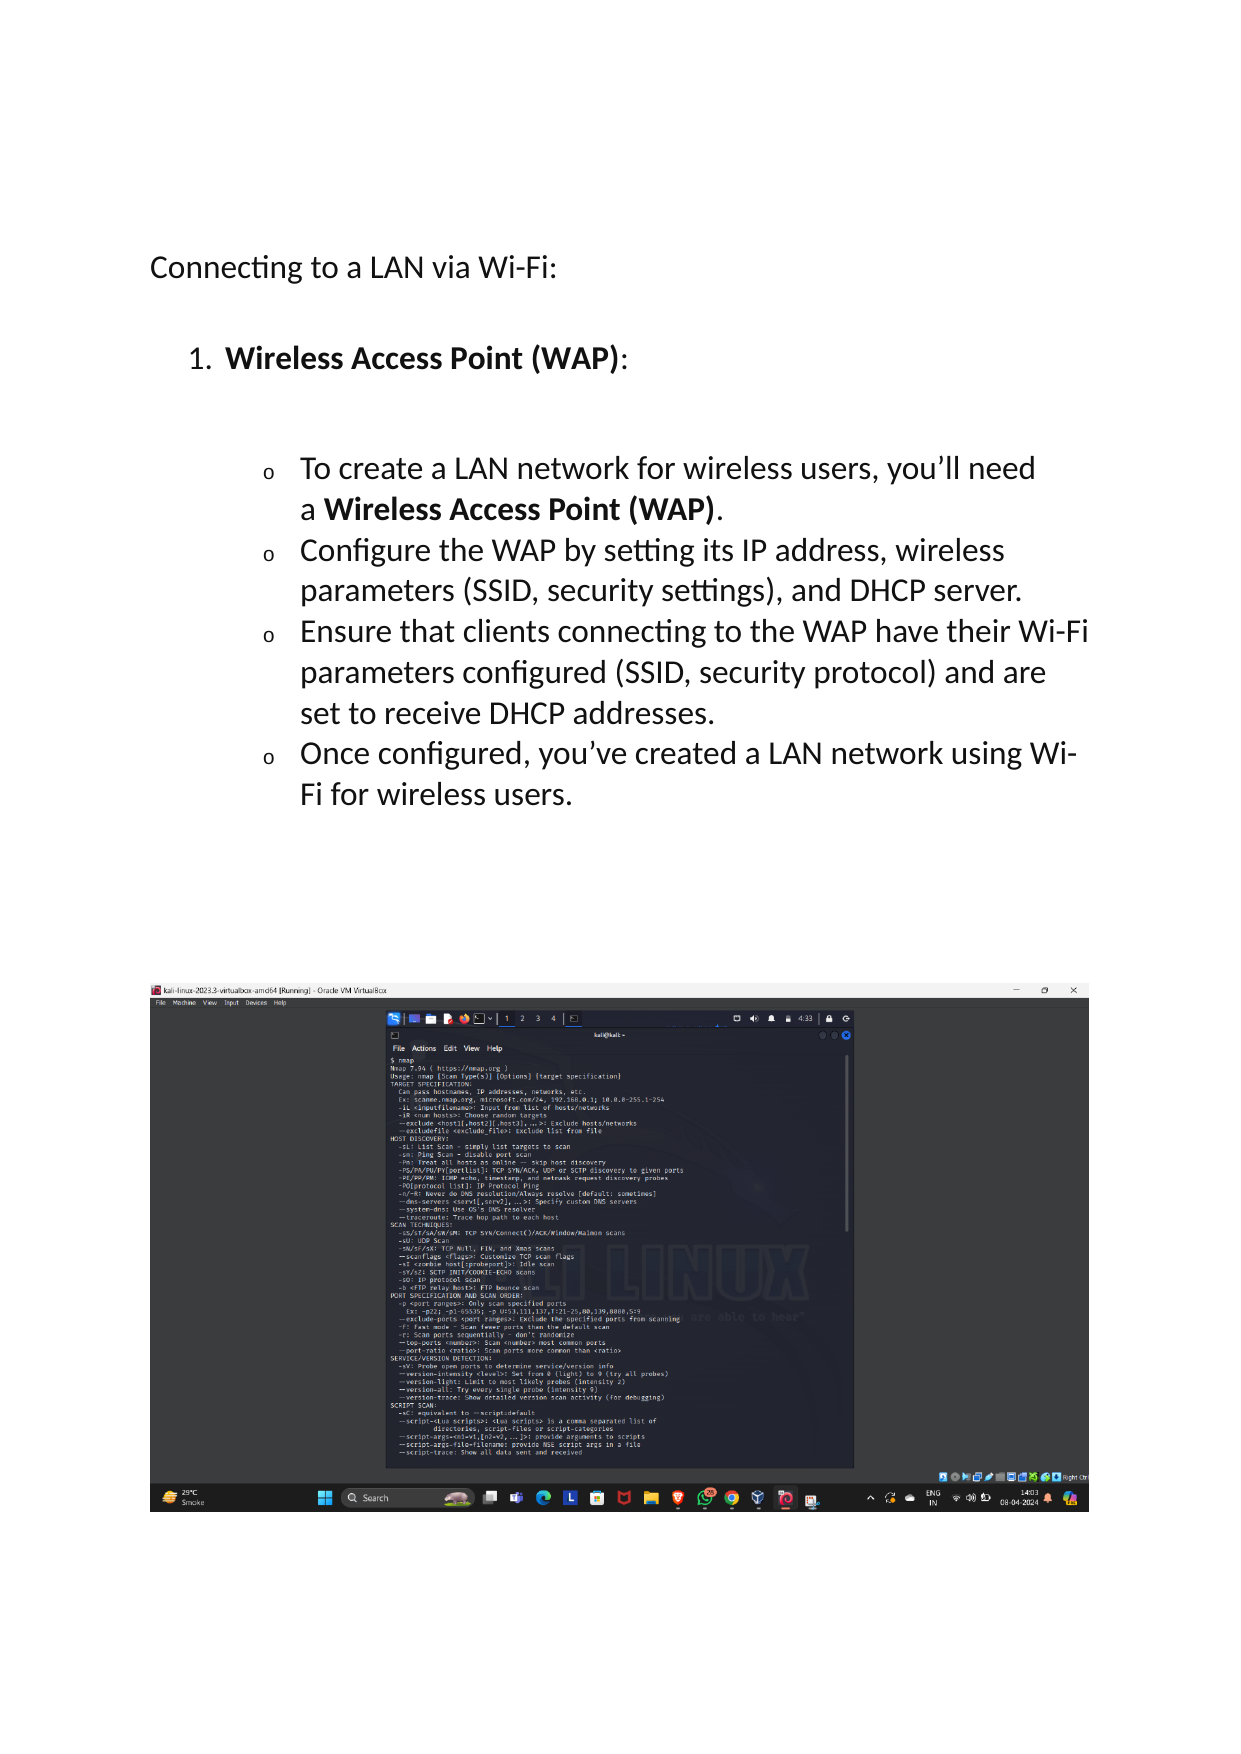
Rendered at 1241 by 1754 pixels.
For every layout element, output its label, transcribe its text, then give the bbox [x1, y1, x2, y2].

list Ensure that clients connecting to the WAP have their Wi-Fi parameters configured (SSID, security protocol) and are set to receive DHCP addresses. [262, 610, 1090, 732]
subtitle Connecting to a LAN via Wi-Fi: [150, 246, 1090, 287]
list Wireless Access Point (WAP): [187, 337, 1090, 377]
picture [150, 983, 1089, 1512]
list Once configured, you’ve created a LAN network using Wi-Fi for wireless users. [262, 732, 1090, 814]
list Configure the WAP by setting its IP address, wireless parameters (SSID, security settings), and DHCP server. [262, 529, 1090, 610]
list To create a LAN network for wireless users, you’ll need a Wireless Access Point (WAP). [262, 447, 1090, 529]
